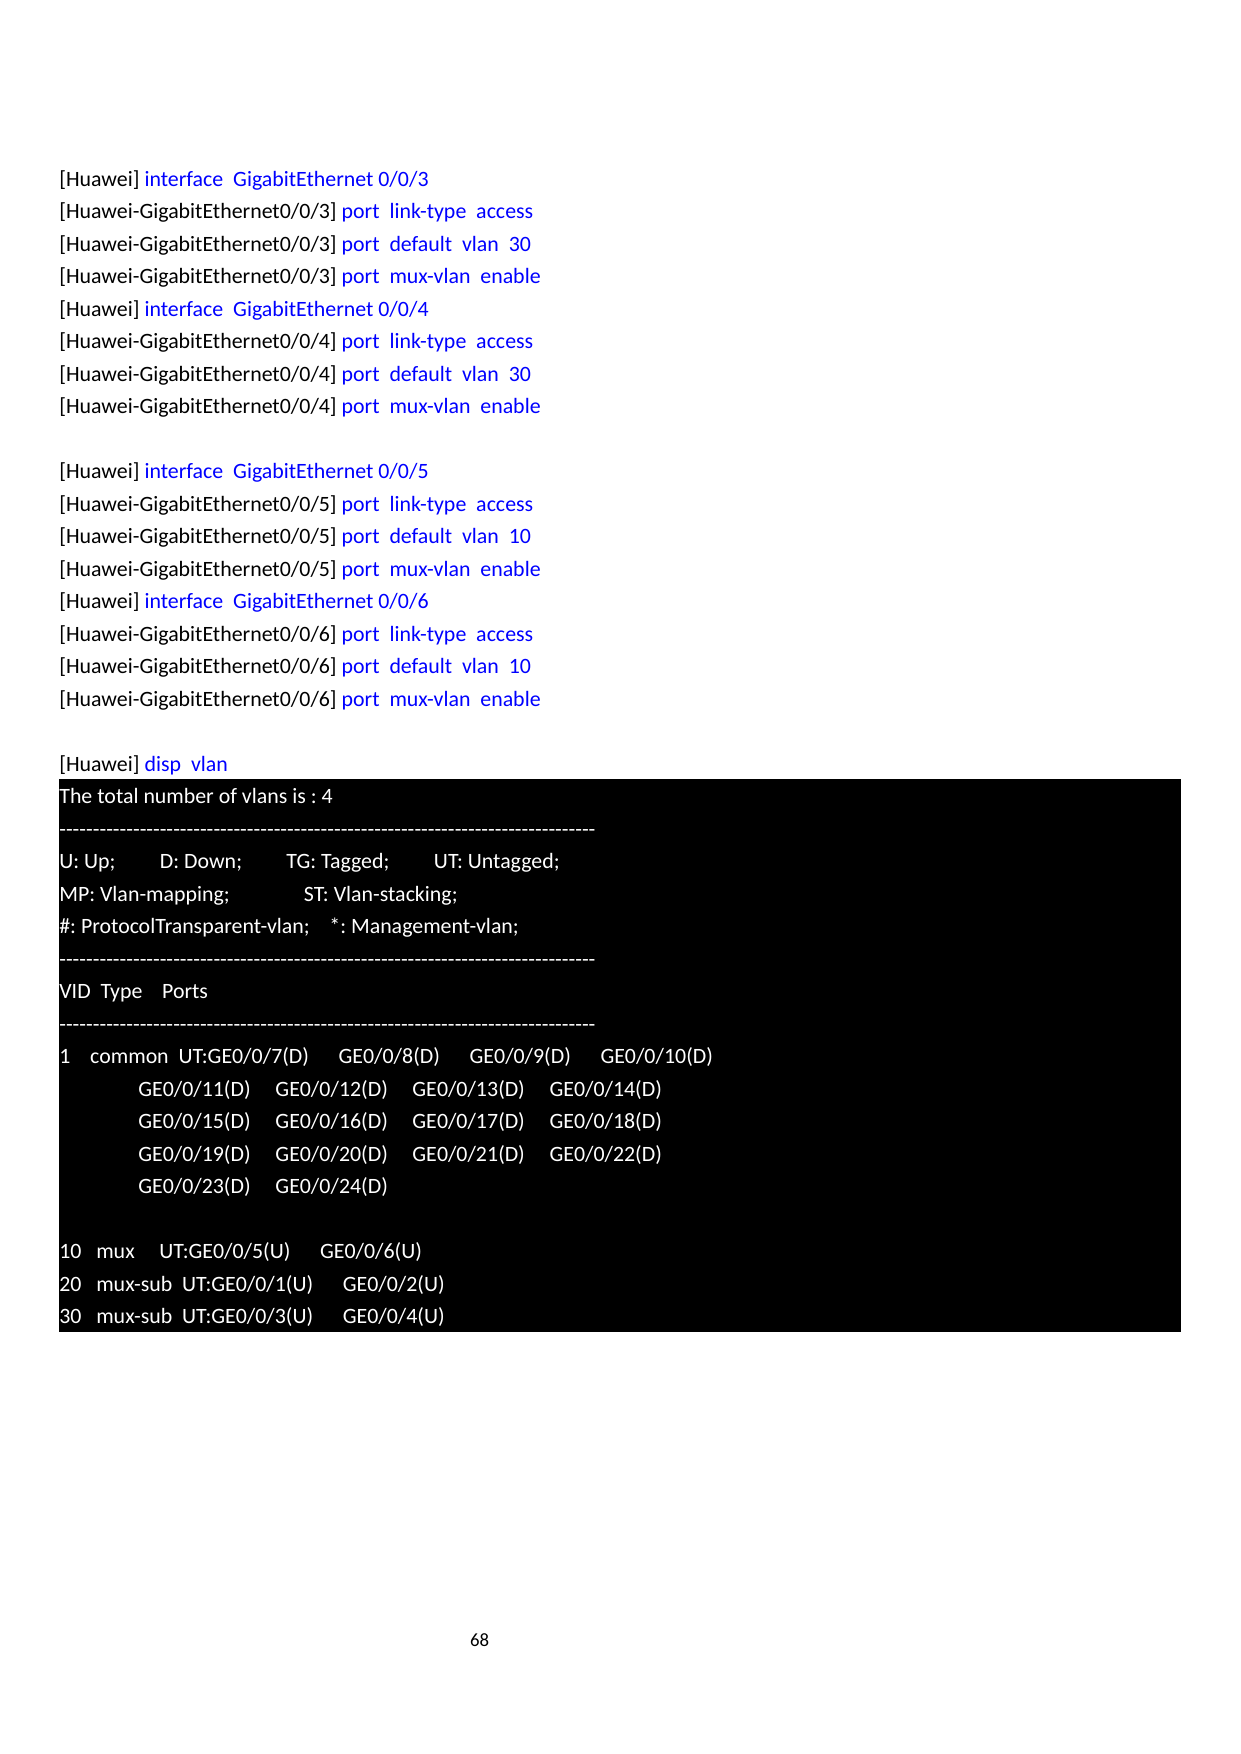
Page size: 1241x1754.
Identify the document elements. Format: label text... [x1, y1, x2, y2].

text -------------------------------------------------------------------------------- [59, 1007, 1181, 1039]
text GE0/0/23(D) GE0/0/24(D) [59, 1169, 1181, 1202]
text [Huawei-GigabitEthernet0/0/5] port default vlan 10 [59, 519, 1181, 552]
text [Huawei-GigabitEthernet0/0/6] port mux-vlan enable [59, 682, 1181, 714]
text [Huawei-GigabitEthernet0/0/3] port link-type access [59, 194, 1181, 227]
text [Huawei-GigabitEthernet0/0/3] port mux-vlan enable [59, 259, 1181, 292]
text [Huawei] interface GigabitEthernet 0/0/3 [59, 162, 1181, 194]
text GE0/0/19(D) GE0/0/20(D) GE0/0/21(D) GE0/0/22(D) [59, 1137, 1181, 1169]
text [Huawei] interface GigabitEthernet 0/0/6 [59, 584, 1181, 617]
text GE0/0/11(D) GE0/0/12(D) GE0/0/13(D) GE0/0/14(D) [59, 1072, 1181, 1104]
text [Huawei-GigabitEthernet0/0/5] port mux-vlan enable [59, 552, 1181, 584]
text The total number of vlans is : 4 [59, 779, 1181, 812]
text [Huawei-GigabitEthernet0/0/3] port default vlan 30 [59, 227, 1181, 259]
text [Huawei-GigabitEthernet0/0/6] port default vlan 10 [59, 649, 1181, 682]
text #: ProtocolTransparent-vlan; *: Management-vlan; [59, 909, 1181, 942]
text -------------------------------------------------------------------------------- [59, 812, 1181, 844]
text [Huawei-GigabitEthernet0/0/4] port default vlan 30 [59, 357, 1181, 389]
text [Huawei] interface GigabitEthernet 0/0/4 [59, 292, 1181, 324]
text [Huawei-GigabitEthernet0/0/4] port mux-vlan enable [59, 389, 1181, 422]
text 20 mux-sub UT:GE0/0/1(U) GE0/0/2(U) [59, 1267, 1181, 1299]
text 10 mux UT:GE0/0/5(U) GE0/0/6(U) [59, 1234, 1181, 1267]
text [Huawei] disp vlan [59, 747, 1181, 779]
text [Huawei-GigabitEthernet0/0/4] port link-type access [59, 324, 1181, 357]
text GE0/0/15(D) GE0/0/16(D) GE0/0/17(D) GE0/0/18(D) [59, 1104, 1181, 1137]
text 30 mux-sub UT:GE0/0/3(U) GE0/0/4(U) [59, 1299, 1181, 1332]
text [Huawei-GigabitEthernet0/0/5] port link-type access [59, 487, 1181, 519]
text [Huawei-GigabitEthernet0/0/6] port link-type access [59, 617, 1181, 649]
text 1 common UT:GE0/0/7(D) GE0/0/8(D) GE0/0/9(D) GE0/0/10(D) [59, 1039, 1181, 1072]
text [Huawei] interface GigabitEthernet 0/0/5 [59, 454, 1181, 487]
text VID Type Ports [59, 974, 1181, 1007]
text U: Up; D: Down; TG: Tagged; UT: Untagged; [59, 844, 1181, 877]
text MP: Vlan-mapping; ST: Vlan-stacking; [59, 877, 1181, 909]
text -------------------------------------------------------------------------------- [59, 942, 1181, 974]
